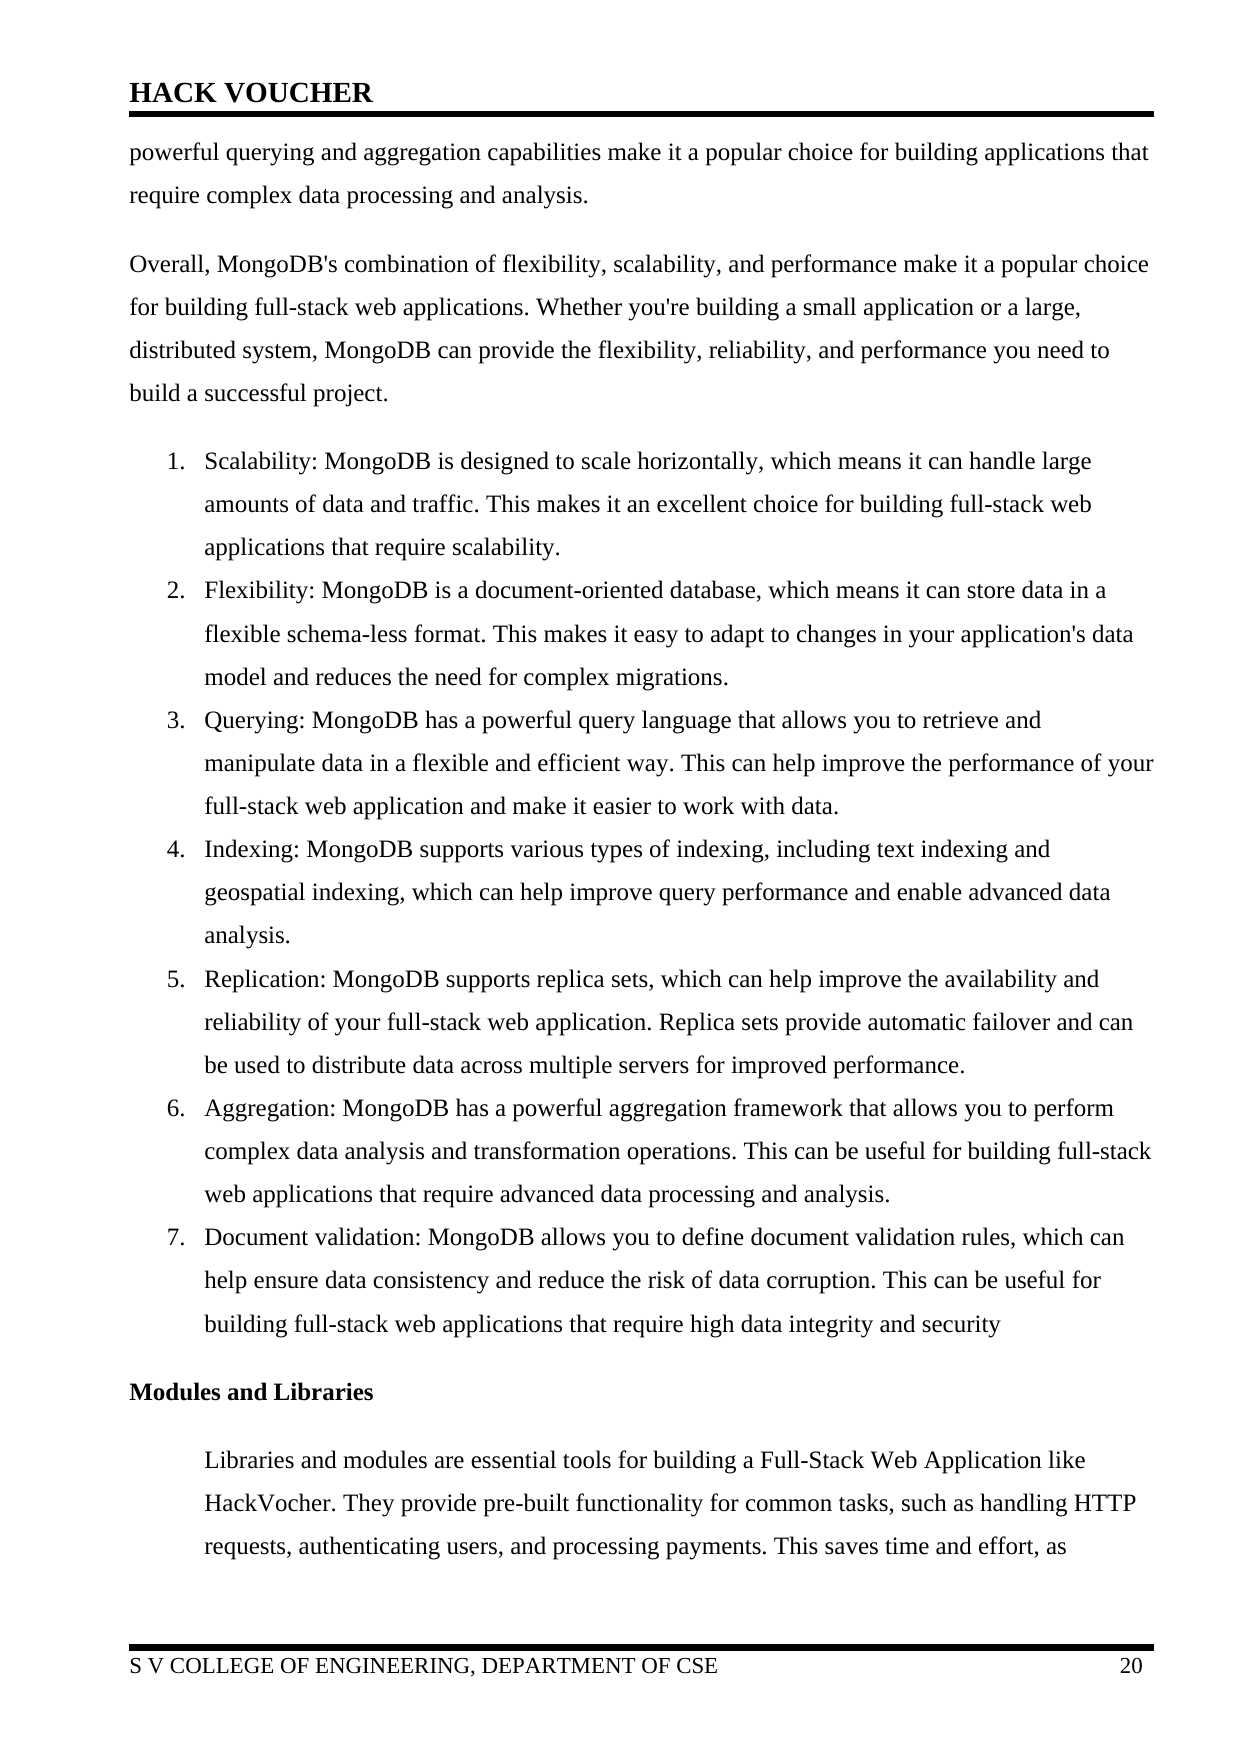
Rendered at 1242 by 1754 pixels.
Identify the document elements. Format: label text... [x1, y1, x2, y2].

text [129, 137, 1154, 209]
list Indexing: MongoDB supports various types of indexing, including text indexing and geospatial indexing, which can help improve query performance and enable advanced data analysis. [167, 834, 1154, 949]
list Replication: MongoDB supports replica sets, which can help improve the availability and reliability of your full-stack web application. Replica sets provide automatic failover and can be used to distribute data across multiple servers for improved performance. [167, 964, 1154, 1079]
list Querying: MongoDB has a powerful query language that allows you to retrieve and manipulate data in a flexible and efficient way. This can help improve the performance of your full-stack web application and make it easier to work with data. [167, 705, 1154, 820]
list Flexibility: MongoDB is a document-oriented database, which means it can store data in a flexible schema-less format. This makes it easy to adapt to changes in your application's data model and reduces the need for complex migrations. [167, 576, 1154, 691]
list Document validation: MongoDB allows you to define document validation rules, which can help ensure data consistency and reduce the risk of data corruption. This can be useful for building full-stack web applications that require high data integrity and security [167, 1222, 1154, 1337]
list Aggregation: MongoDB has a powerful aggregation framework that allows you to perform complex data analysis and transformation operations. This can be useful for building full-stack web applications that require advanced data processing and analysis. [167, 1093, 1154, 1208]
text Modules and Libraries [129, 1377, 1154, 1406]
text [204, 1445, 1154, 1560]
list Scalability: MongoDB is designed to scale horizontally, which means it can handle large amounts of data and traffic. This makes it an excellent choice for building full-stack web applications that require scalability. [167, 446, 1154, 561]
text Overall, MongoDB's combination of flexibility, scalability, and performance make it a popular choice for building full-stack web applications. Whether you're building a small application or a large, distributed system, MongoDB can provide the flexibility, reliability, and performance you need to build a successful project. [129, 249, 1154, 407]
